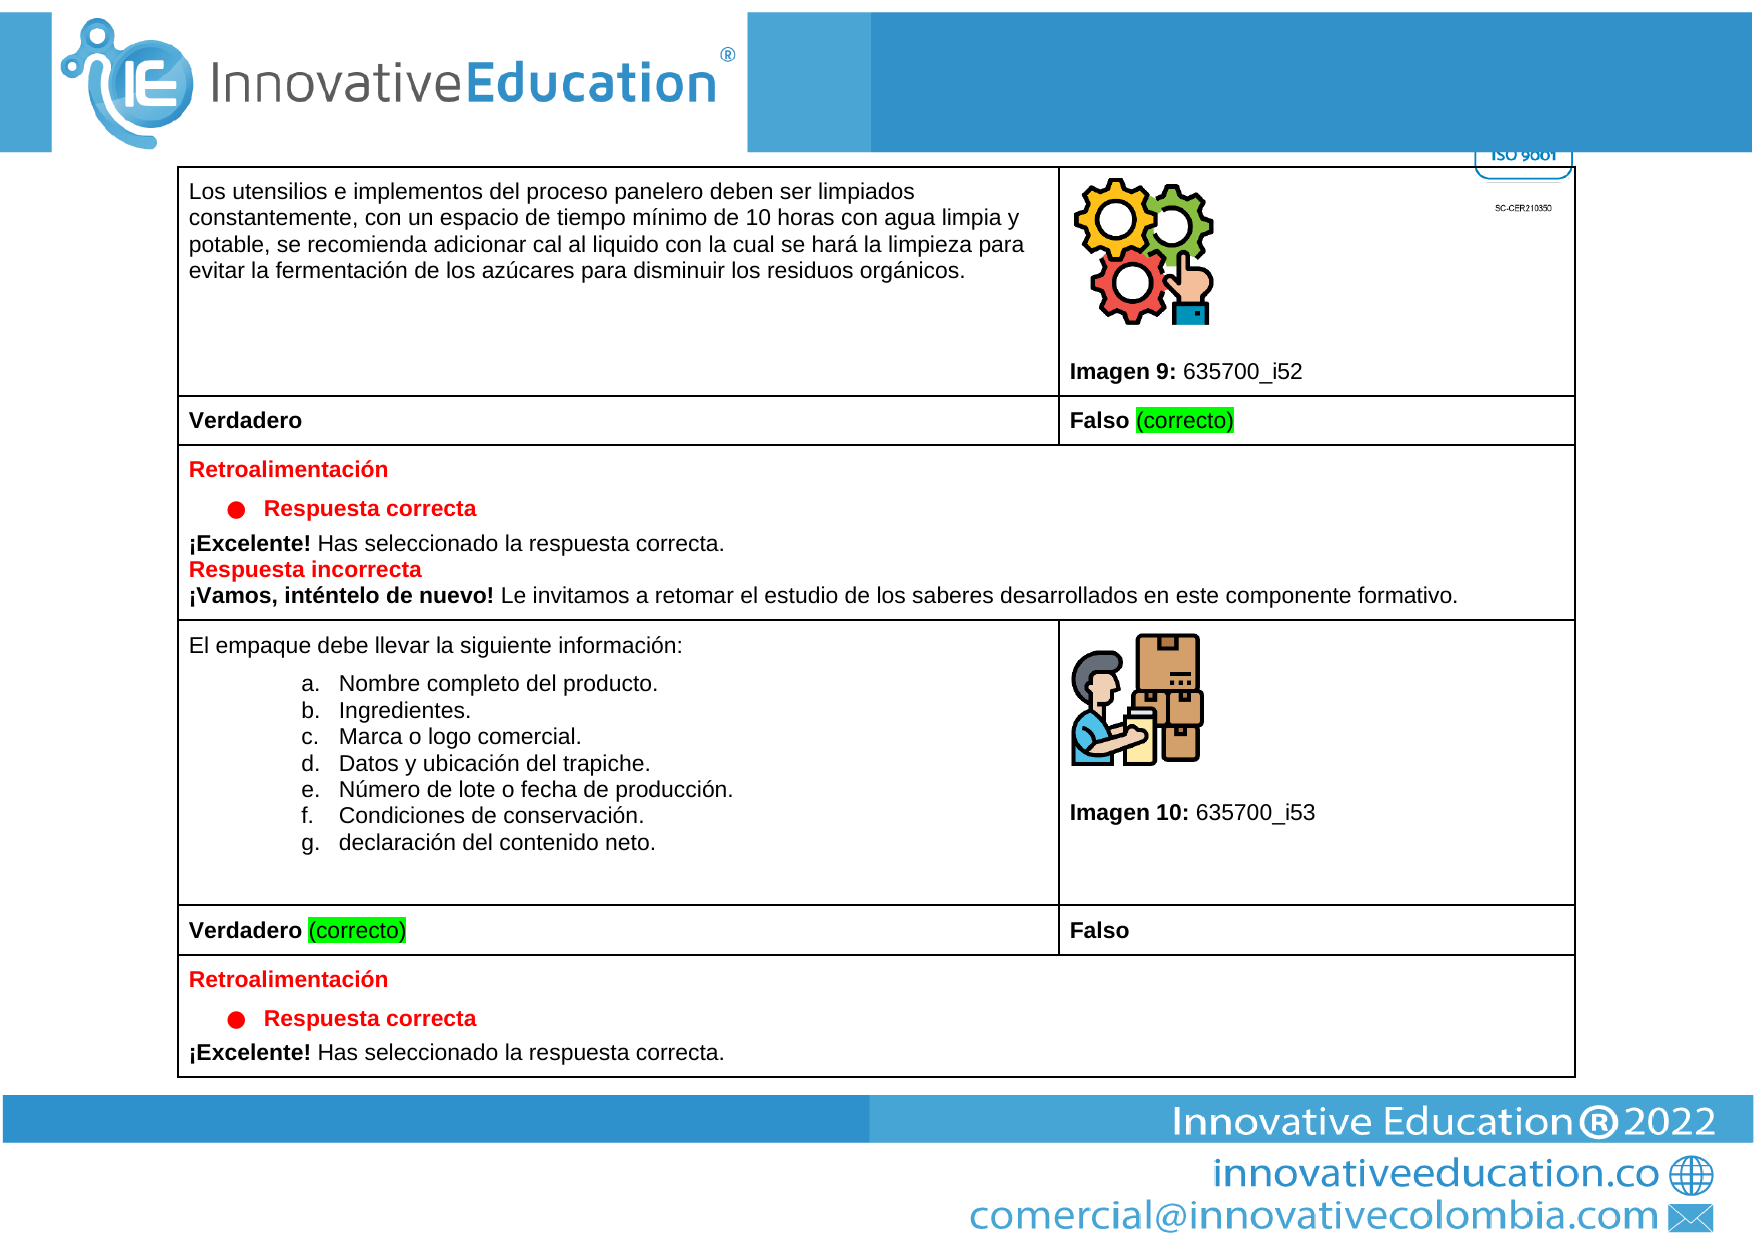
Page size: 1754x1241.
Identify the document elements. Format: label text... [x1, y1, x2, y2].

table_cell El empaque debe llevar la siguiente información: Nombre completo del producto. Ingredientes. Marca o logo comercial. Datos y ubicación del trapiche. Número de lote o fecha de producción. Condiciones de conservación. declaración del contenido neto. [179, 621, 1058, 904]
table_cell Los utensilios e implementos del proceso panelero deben ser limpiados constantemente, con un espacio de tiempo mínimo de 10 horas con agua limpia y potable, se recomienda adicionar cal al liquido con la cual se hará la limpieza para evitar la fermentación de los azúcares para disminuir los residuos orgánicos. [179, 168, 1058, 394]
table_cell Verdadero [179, 397, 1058, 444]
table_cell Verdadero (correcto) [179, 906, 1058, 953]
table_cell Imagen 9: 635700_i52 [1060, 168, 1574, 394]
table_cell Imagen 10: 635700_i53 [1060, 621, 1574, 904]
picture [1069, 178, 1218, 327]
picture [1069, 631, 1206, 768]
table_cell Falso (correcto) [1060, 397, 1574, 444]
picture [2, 1093, 1754, 1239]
table_cell Falso [1060, 906, 1574, 953]
picture [0, 0, 1752, 166]
